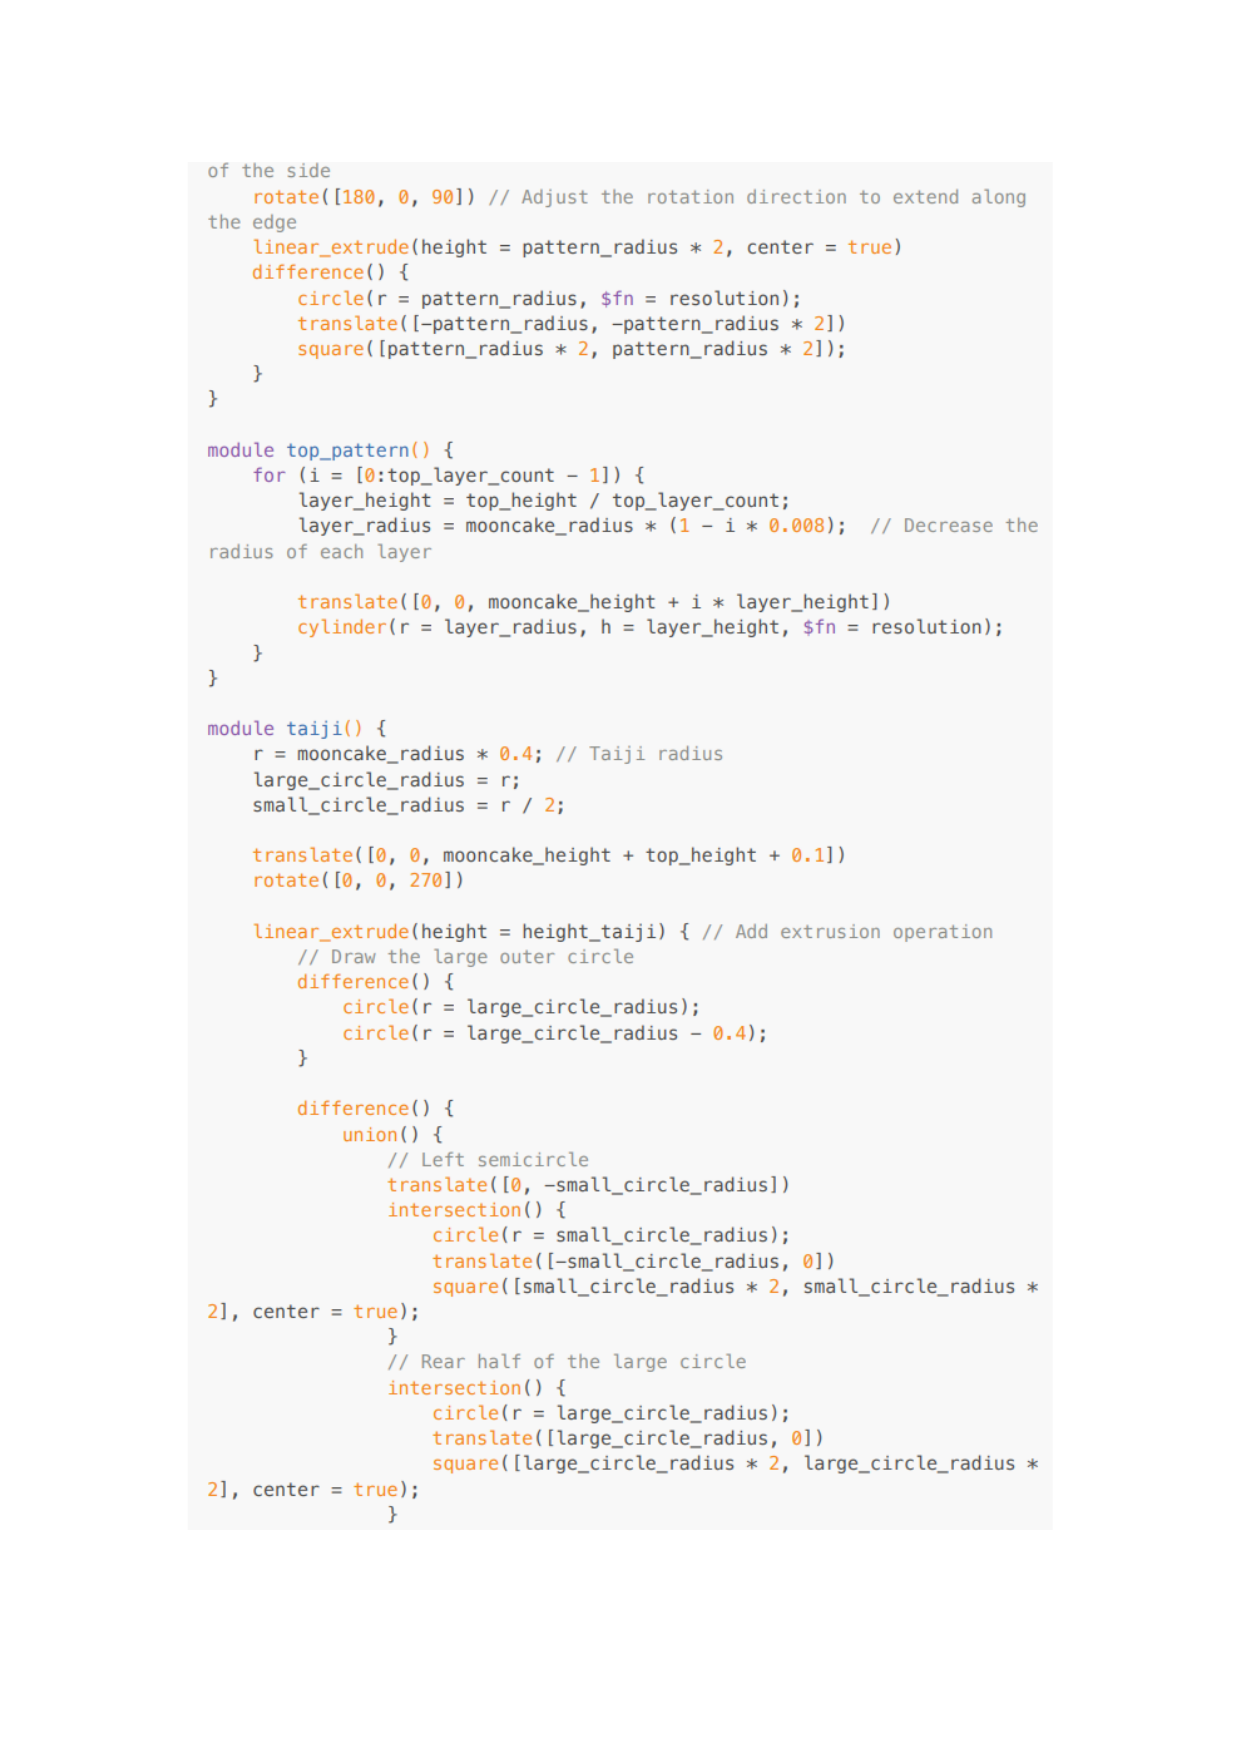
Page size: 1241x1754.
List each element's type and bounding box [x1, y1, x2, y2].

picture [187, 162, 1053, 1530]
